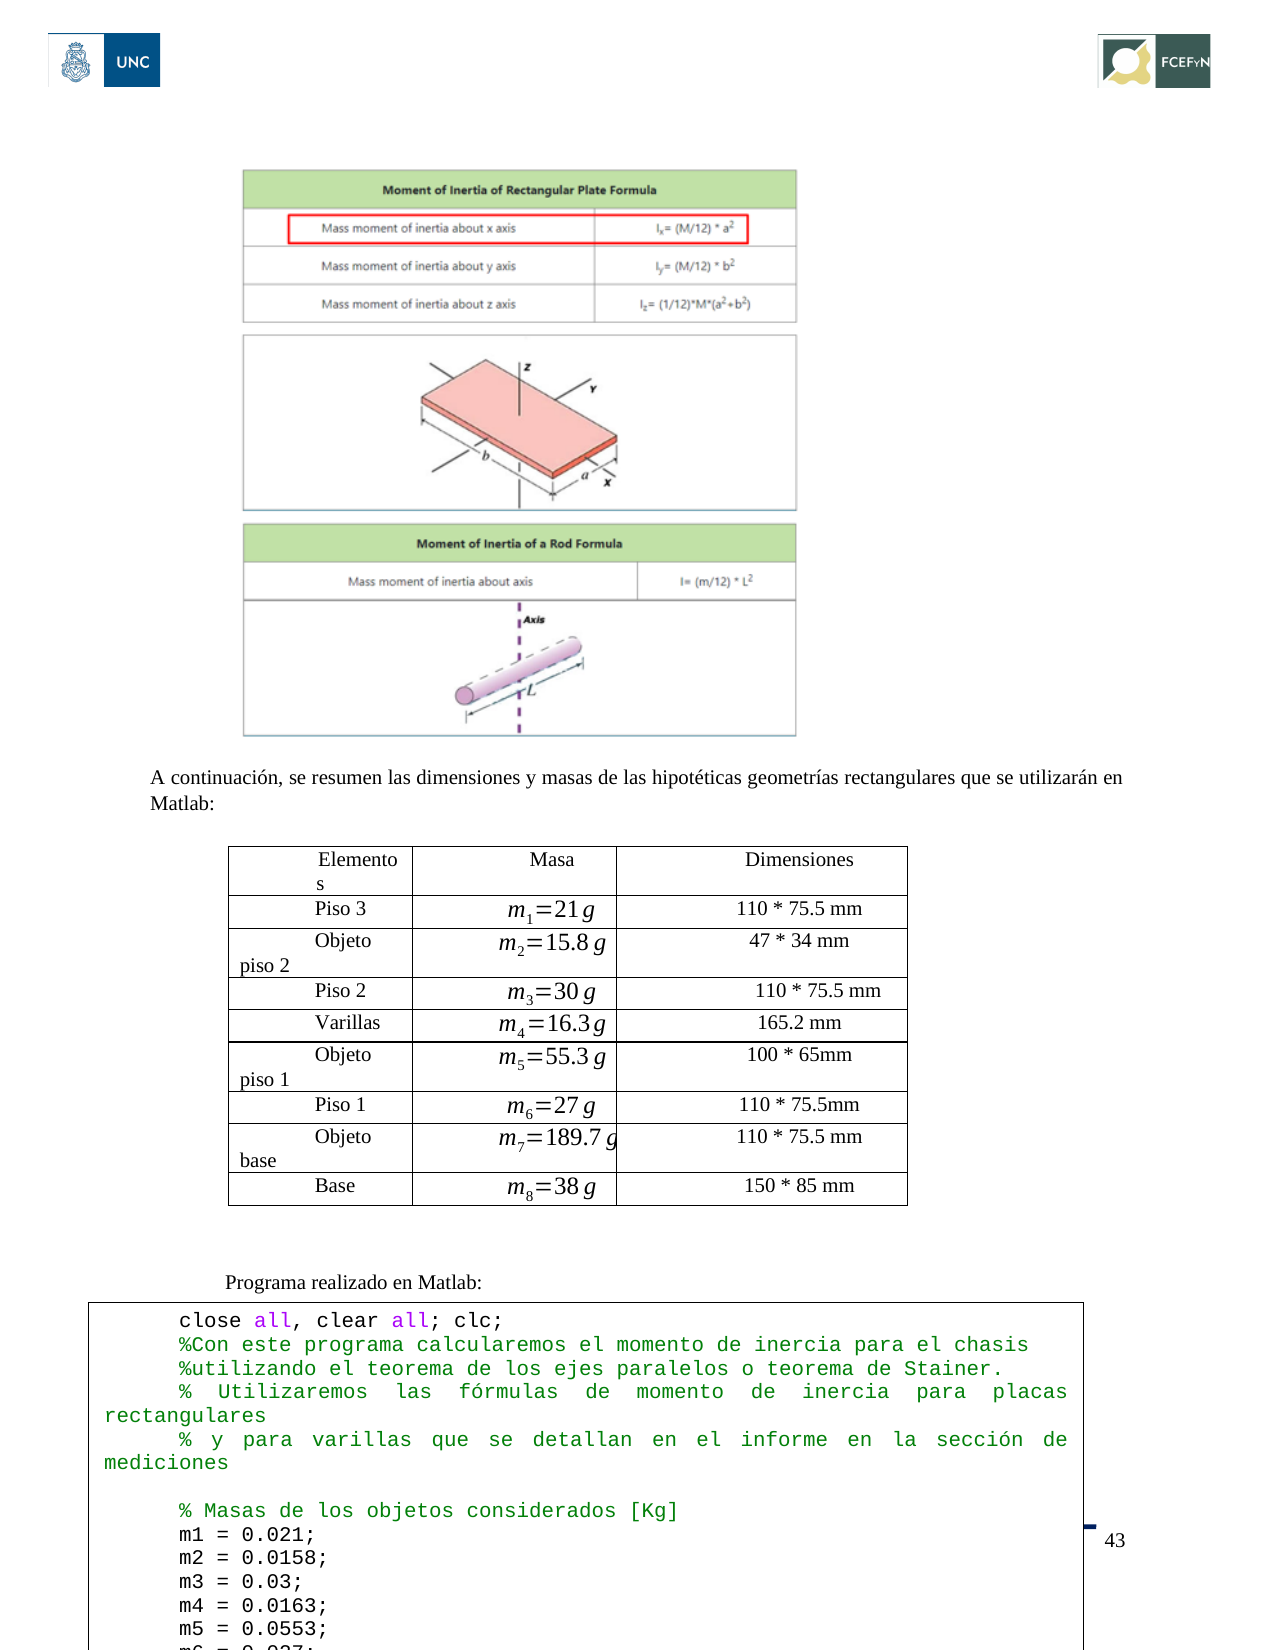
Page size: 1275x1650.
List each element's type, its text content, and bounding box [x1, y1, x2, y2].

table_cell [413, 1010, 616, 1041]
table_cell Piso 1 [229, 1092, 412, 1123]
table_cell Piso 2 [229, 978, 412, 1009]
picture [1097, 34, 1211, 88]
table_cell Base [229, 1173, 412, 1204]
table_header Masa [413, 847, 616, 895]
table_cell Piso 3 [229, 896, 412, 927]
table_cell Objeto piso 1 [229, 1043, 412, 1091]
picture [225, 150, 812, 747]
table_header Dimensiones [617, 847, 907, 895]
table_cell [413, 1124, 616, 1172]
table_cell 47 * 34 mm [617, 929, 907, 977]
table_cell Objeto piso 2 [229, 929, 412, 977]
table_cell [413, 1043, 616, 1091]
table_cell 110 * 75.5 mm [617, 1124, 907, 1172]
table_header Elementos [229, 847, 412, 895]
table_cell 110 * 75.5 mm [617, 978, 907, 1009]
picture [47, 33, 160, 87]
table_cell 100 * 65mm [617, 1043, 907, 1091]
table_cell 110 * 75.5mm [617, 1092, 907, 1123]
table_cell [413, 978, 616, 1009]
table_cell 165.2 mm [617, 1010, 907, 1041]
table_cell 110 * 75.5 mm [617, 896, 907, 927]
table_cell [413, 929, 616, 977]
table_cell Objeto base [229, 1124, 412, 1172]
table_cell [413, 1173, 616, 1204]
table_cell [413, 1092, 616, 1123]
table_cell Varillas [229, 1010, 412, 1041]
text A continuación, se resumen las dimensiones y masas de las hipotéticas geometrías rectangulares que se utilizarán en Matlab: [150, 765, 1125, 815]
table_cell 150 * 85 mm [617, 1173, 907, 1204]
table_cell [413, 896, 616, 927]
text Programa realizado en Matlab: [150, 1270, 1125, 1294]
